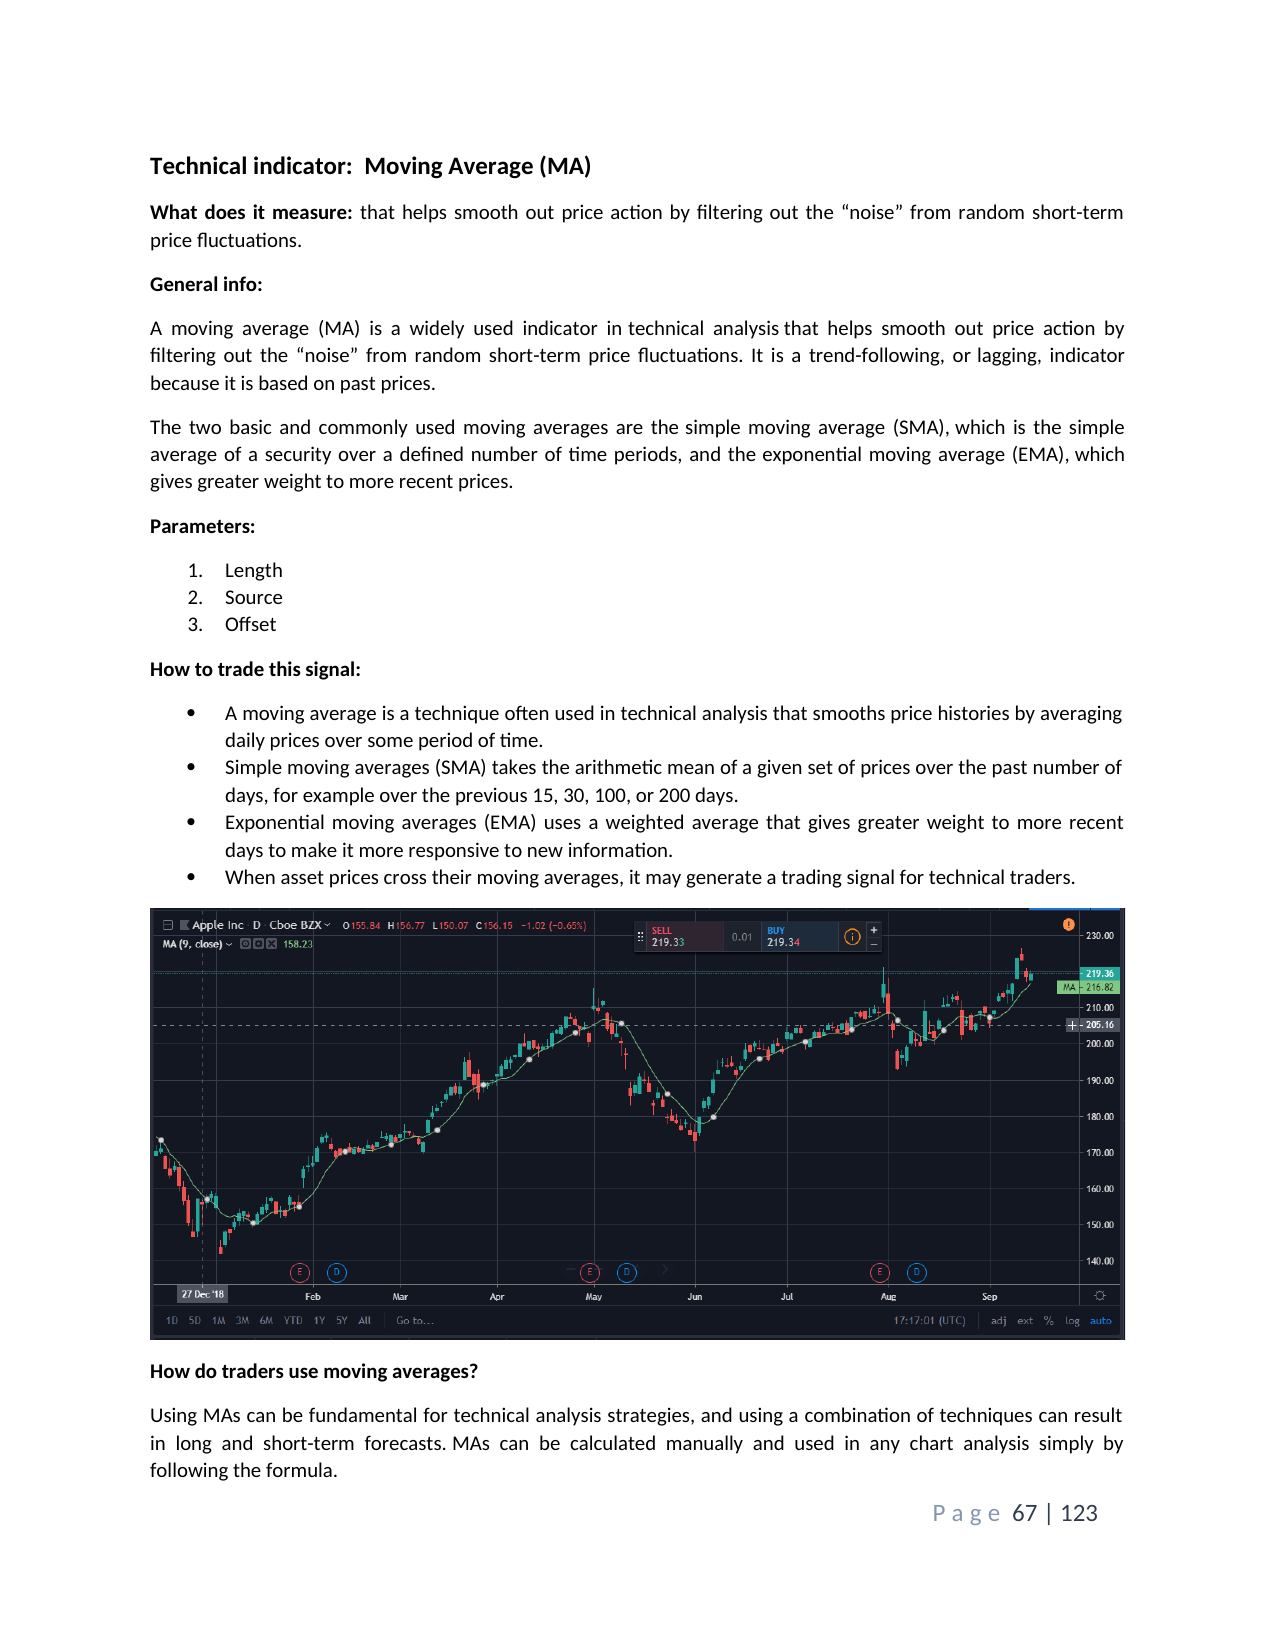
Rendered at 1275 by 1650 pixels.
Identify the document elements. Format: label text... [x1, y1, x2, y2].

text Parameters: [150, 513, 1125, 538]
list Simple moving averages (SMA) takes the arithmetic mean of a given set of prices over the past number of days, for example over the previous 15, 30, 100, or 200 days. [187, 754, 1125, 807]
list Offset [187, 612, 1125, 637]
picture [150, 908, 1125, 1340]
subtitle Technical indicator: Moving Average (MA) [150, 150, 1125, 181]
text A moving average (MA) is a widely used indicator in technical analysis that helps smooth out price action by filtering out the “noise” from random short-term price fluctuations. It is a trend-following, or lagging, indicator because it is based on past prices. [150, 315, 1125, 395]
text How to trade this signal: [150, 656, 1125, 681]
list A moving average is a technique often used in technical analysis that smooths price histories by averaging daily prices over some period of time. [187, 700, 1125, 753]
subtitle How do traders use moving averages? [150, 1359, 1125, 1384]
list Source [187, 584, 1125, 610]
text General info: [150, 271, 1125, 296]
text The two basic and commonly used moving averages are the simple moving average (SMA), which is the simple average of a security over a defined number of time periods, and the exponential moving average (EMA), which gives greater weight to more recent prices. [150, 414, 1125, 494]
list When asset prices cross their moving averages, it may generate a trading signal for technical traders. [187, 864, 1125, 889]
subtitle Using MAs can be fundamental for technical analysis strategies, and using a combination of techniques can result in long and short-term forecasts. MAs can be calculated manually and used in any chart analysis simply by following the formula. [150, 1403, 1125, 1483]
list Exponential moving averages (EMA) uses a weighted average that gives greater weight to more recent days to make it more responsive to new information. [187, 809, 1125, 862]
list Length [187, 557, 1125, 582]
text What does it measure: that helps smooth out price action by filtering out the “noise” from random short-term price fluctuations. [150, 199, 1125, 252]
